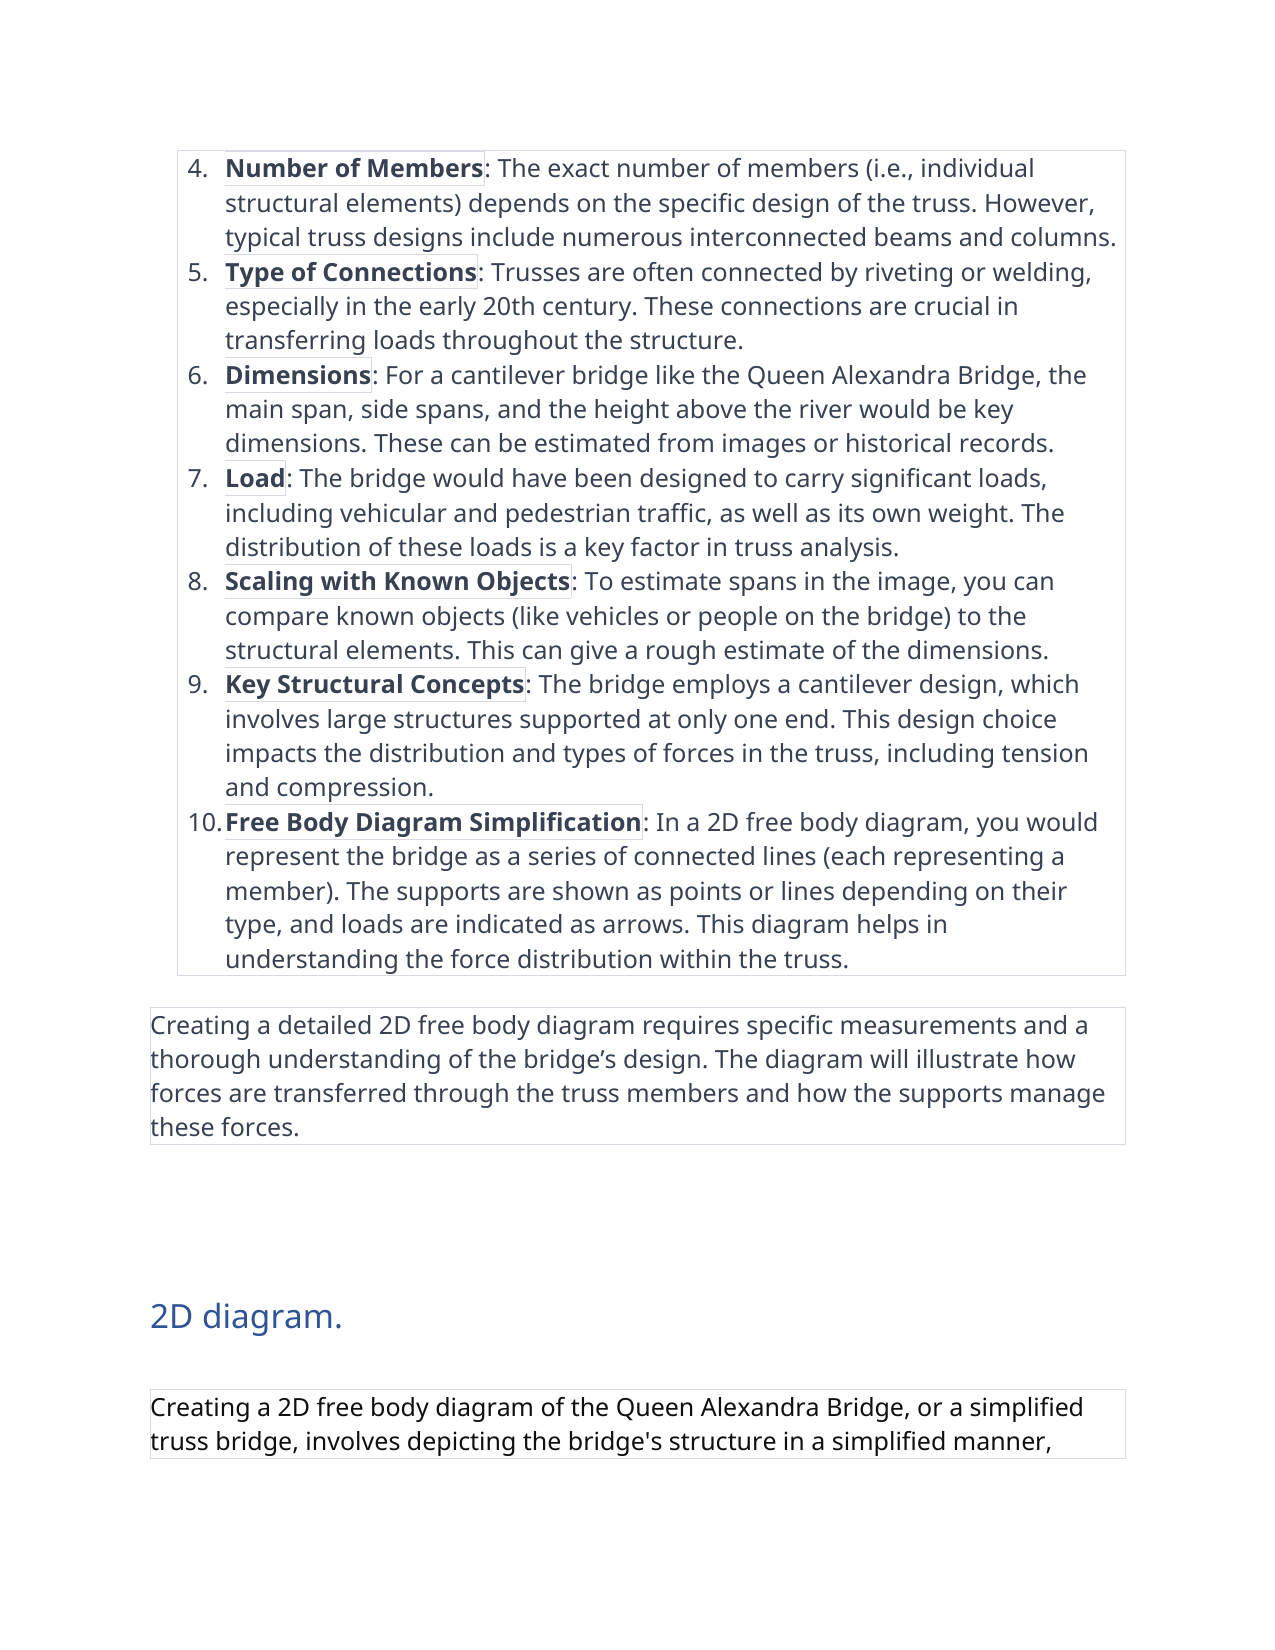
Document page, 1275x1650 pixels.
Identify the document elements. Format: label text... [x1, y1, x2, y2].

list Free Body Diagram Simplification: In a 2D free body diagram, you would represent the bridge as a series of connected lines (each representing a member). The supports are shown as points or lines depending on their type, and loads are indicated as arrows. This diagram helps in understanding the force distribution within the truss. [178, 803, 1125, 975]
subtitle 2D diagram. [150, 1293, 1125, 1339]
list Type of Connections: Trusses are often connected by riveting or welding, especially in the early 20th century. These connections are crucial in transferring loads throughout the structure. [178, 253, 1125, 356]
list Load: The bridge would have been designed to carry significant loads, including vehicular and pedestrian traffic, as well as its own weight. The distribution of these loads is a key factor in truss analysis. [178, 460, 1125, 563]
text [151, 1390, 1125, 1458]
list Key Structural Concepts: The bridge employs a cantilever design, which involves large structures supported at only one end. This design choice impacts the distribution and types of forces in the truss, including tension and compression. [178, 666, 1125, 803]
text Creating a detailed 2D free body diagram requires specific measurements and a thorough understanding of the bridge’s design. The diagram will illustrate how forces are transferred through the truss members and how the supports manage these forces. [151, 1008, 1125, 1144]
list Scaling with Known Objects: To estimate spans in the image, you can compare known objects (like vehicles or people on the bridge) to the structural elements. This can give a rough estimate of the dimensions. [178, 563, 1125, 666]
list Dimensions: For a cantilever bridge like the Queen Alexandra Bridge, the main span, side spans, and the height above the river would be key dimensions. These can be estimated from images or historical records. [178, 356, 1125, 460]
list Number of Members: The exact number of members (i.e., individual structural elements) depends on the specific design of the truss. However, typical truss designs include numerous interconnected beams and columns. [178, 151, 1125, 253]
